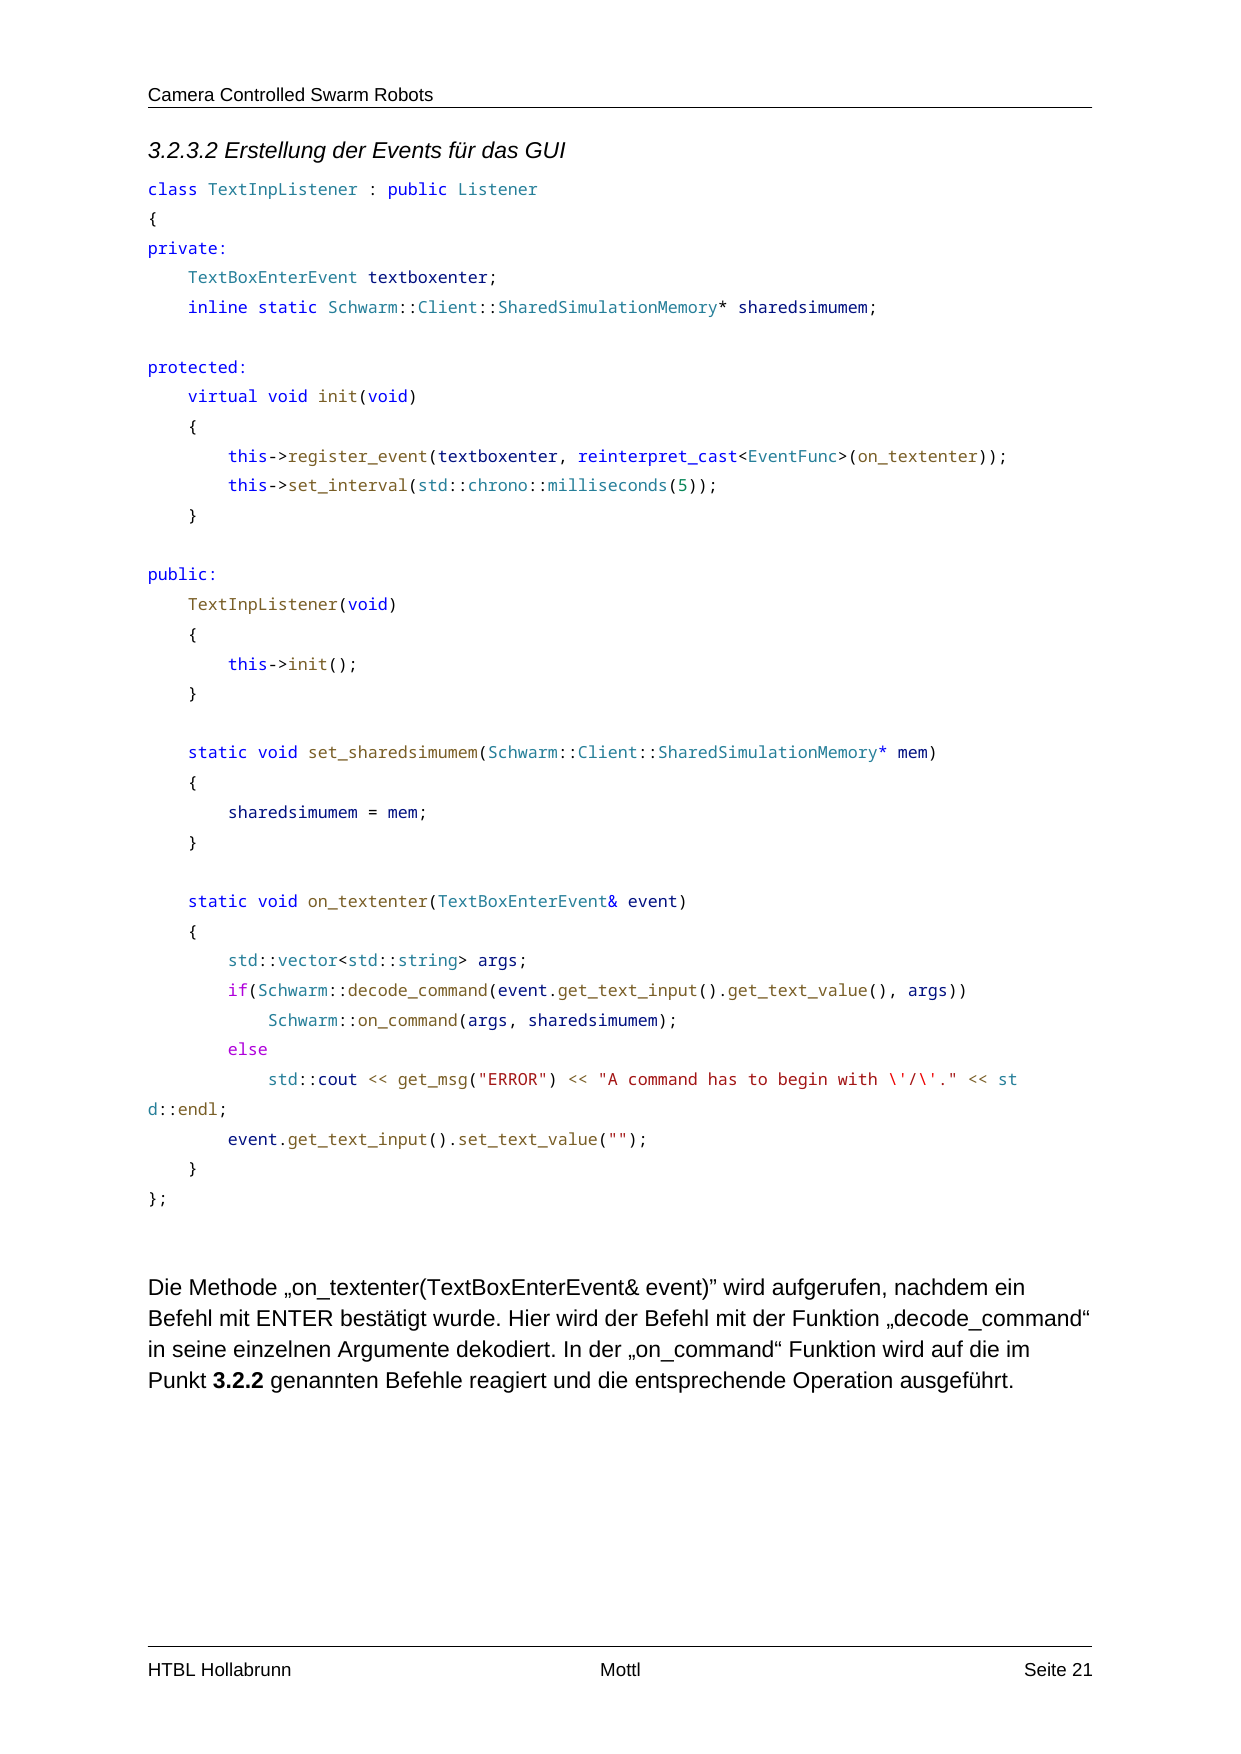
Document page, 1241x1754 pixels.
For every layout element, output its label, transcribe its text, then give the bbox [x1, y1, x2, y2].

text if(Schwarm::decode_command(event.get_text_input().get_text_value(), args)) [148, 972, 1092, 1001]
text Die Methode „on_textenter(TextBoxEnterEvent& event)” wird aufgerufen, nachdem ein Befehl mit ENTER bestätigt wurde. Hier wird der Befehl mit der Funktion „decode_command“ in seine einzelnen Argumente dekodiert. In der „on_command“ Funktion wird auf die im Punkt 3.2.2 genannten Befehle reagiert und die entsprechende Operation ausgeführt. [148, 1268, 1092, 1393]
text TextInpListener(void) [148, 586, 1092, 615]
text else [148, 1031, 1092, 1061]
text static void set_sharedsimumem(Schwarm::Client::SharedSimulationMemory* mem) [148, 734, 1092, 764]
text this->register_event(textboxenter, reinterpret_cast<EventFunc>(on_textenter)); [148, 437, 1092, 467]
text std::vector<std::string> args; [148, 942, 1092, 972]
text static void on_textenter(TextBoxEnterEvent& event) [148, 883, 1092, 912]
text event.get_text_input().set_text_value(""); [148, 1120, 1092, 1150]
text } [148, 497, 1092, 526]
text inline static Schwarm::Client::SharedSimulationMemory* sharedsimumem; [148, 289, 1092, 318]
text } [148, 823, 1092, 853]
text class TextInpListener : public Listener [148, 170, 1092, 200]
text std::cout << get_msg("ERROR") << "A command has to begin with \'/\'." << std::endl; [148, 1061, 1092, 1120]
text virtual void init(void) [148, 378, 1092, 408]
text Schwarm::on_command(args, sharedsimumem); [148, 1001, 1092, 1031]
text { [148, 200, 1092, 229]
text public: [148, 556, 1092, 586]
text { [148, 912, 1092, 942]
text TextBoxEnterEvent textboxenter; [148, 259, 1092, 289]
text } [148, 1150, 1092, 1179]
text protected: [148, 348, 1092, 378]
text this->set_interval(std::chrono::milliseconds(5)); [148, 467, 1092, 497]
text } [148, 675, 1092, 704]
text { [148, 764, 1092, 793]
text private: [148, 229, 1092, 259]
subtitle Erstellung der Events für das GUI [148, 133, 1092, 164]
text sharedsimumem = mem; [148, 793, 1092, 823]
text { [148, 408, 1092, 437]
text this->init(); [148, 645, 1092, 675]
text }; [148, 1179, 1092, 1209]
text { [148, 615, 1092, 645]
